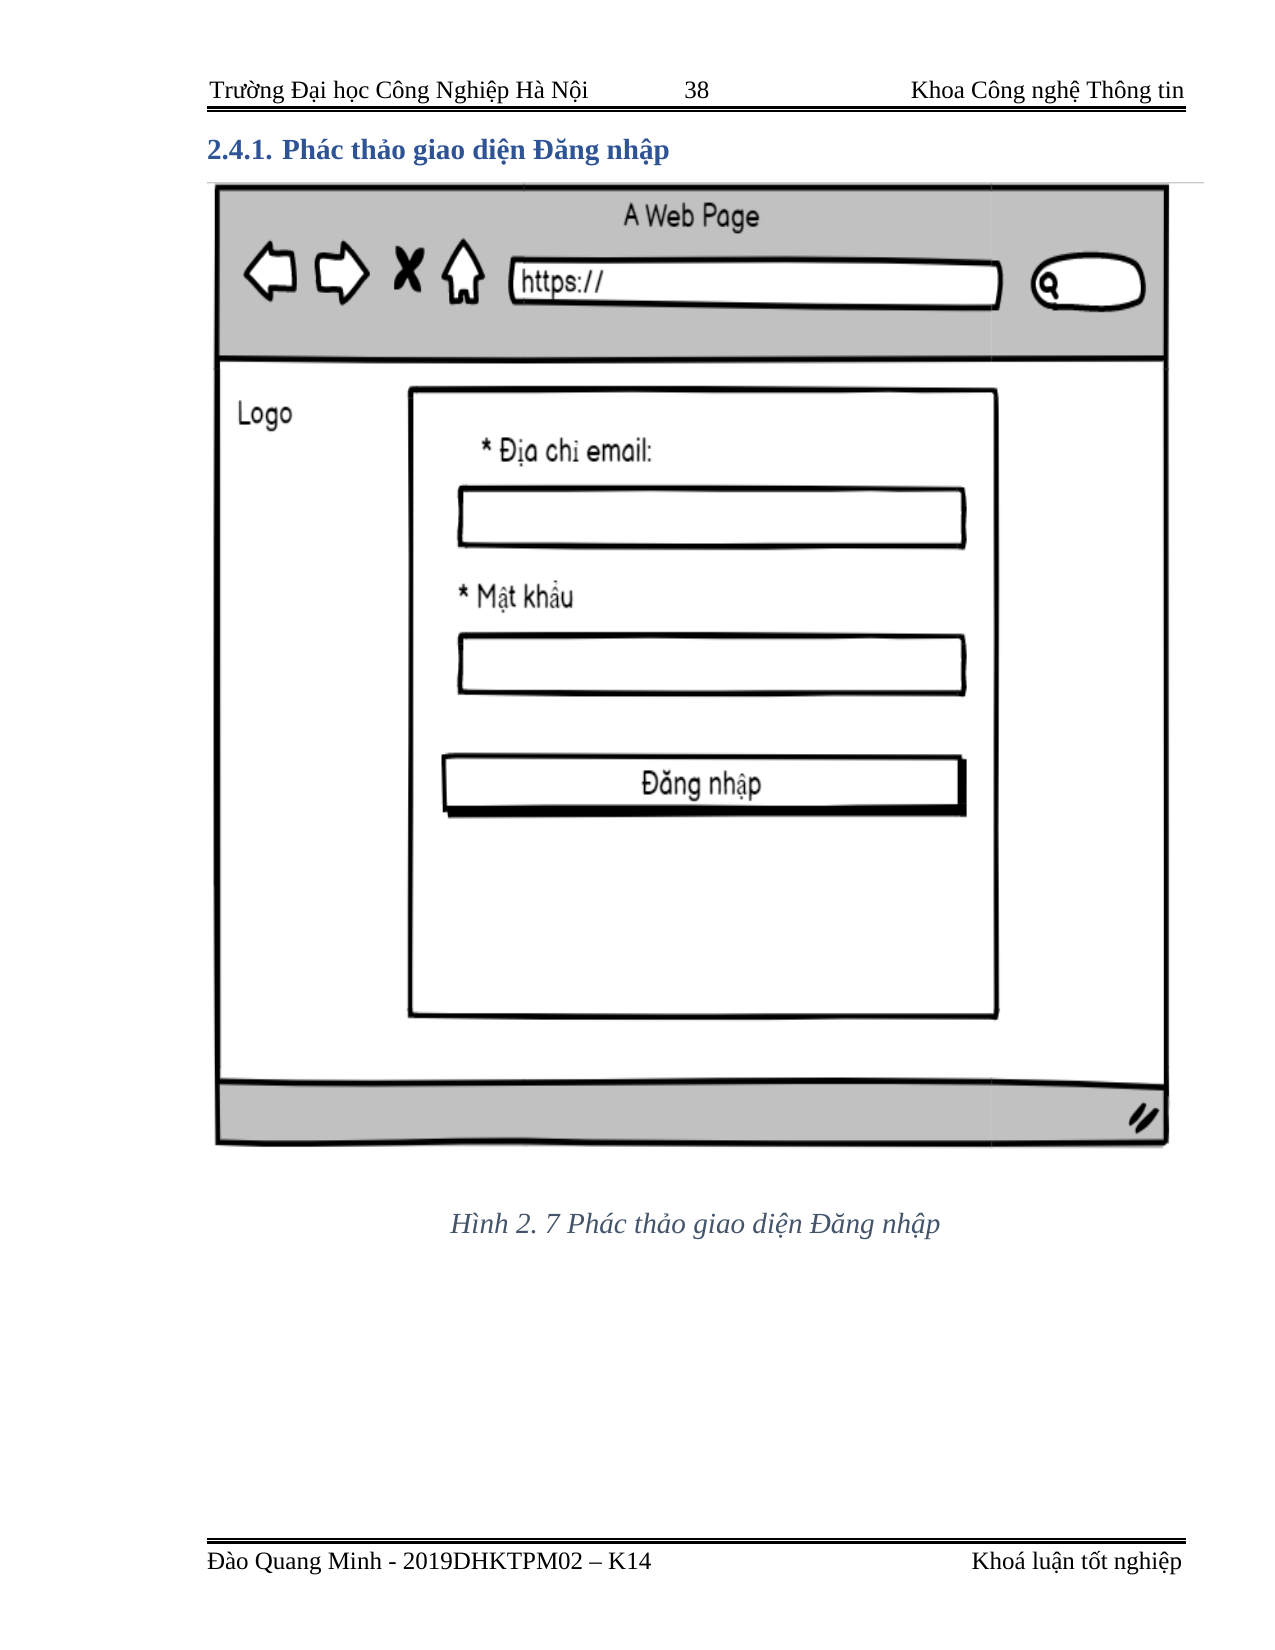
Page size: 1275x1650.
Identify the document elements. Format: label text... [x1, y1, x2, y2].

subtitle Phác thảo giao diện Đăng nhập [207, 132, 1186, 166]
picture [206, 182, 1205, 1176]
text Hình 2. 7 Phác thảo giao diện Đăng nhập [207, 1206, 1186, 1240]
